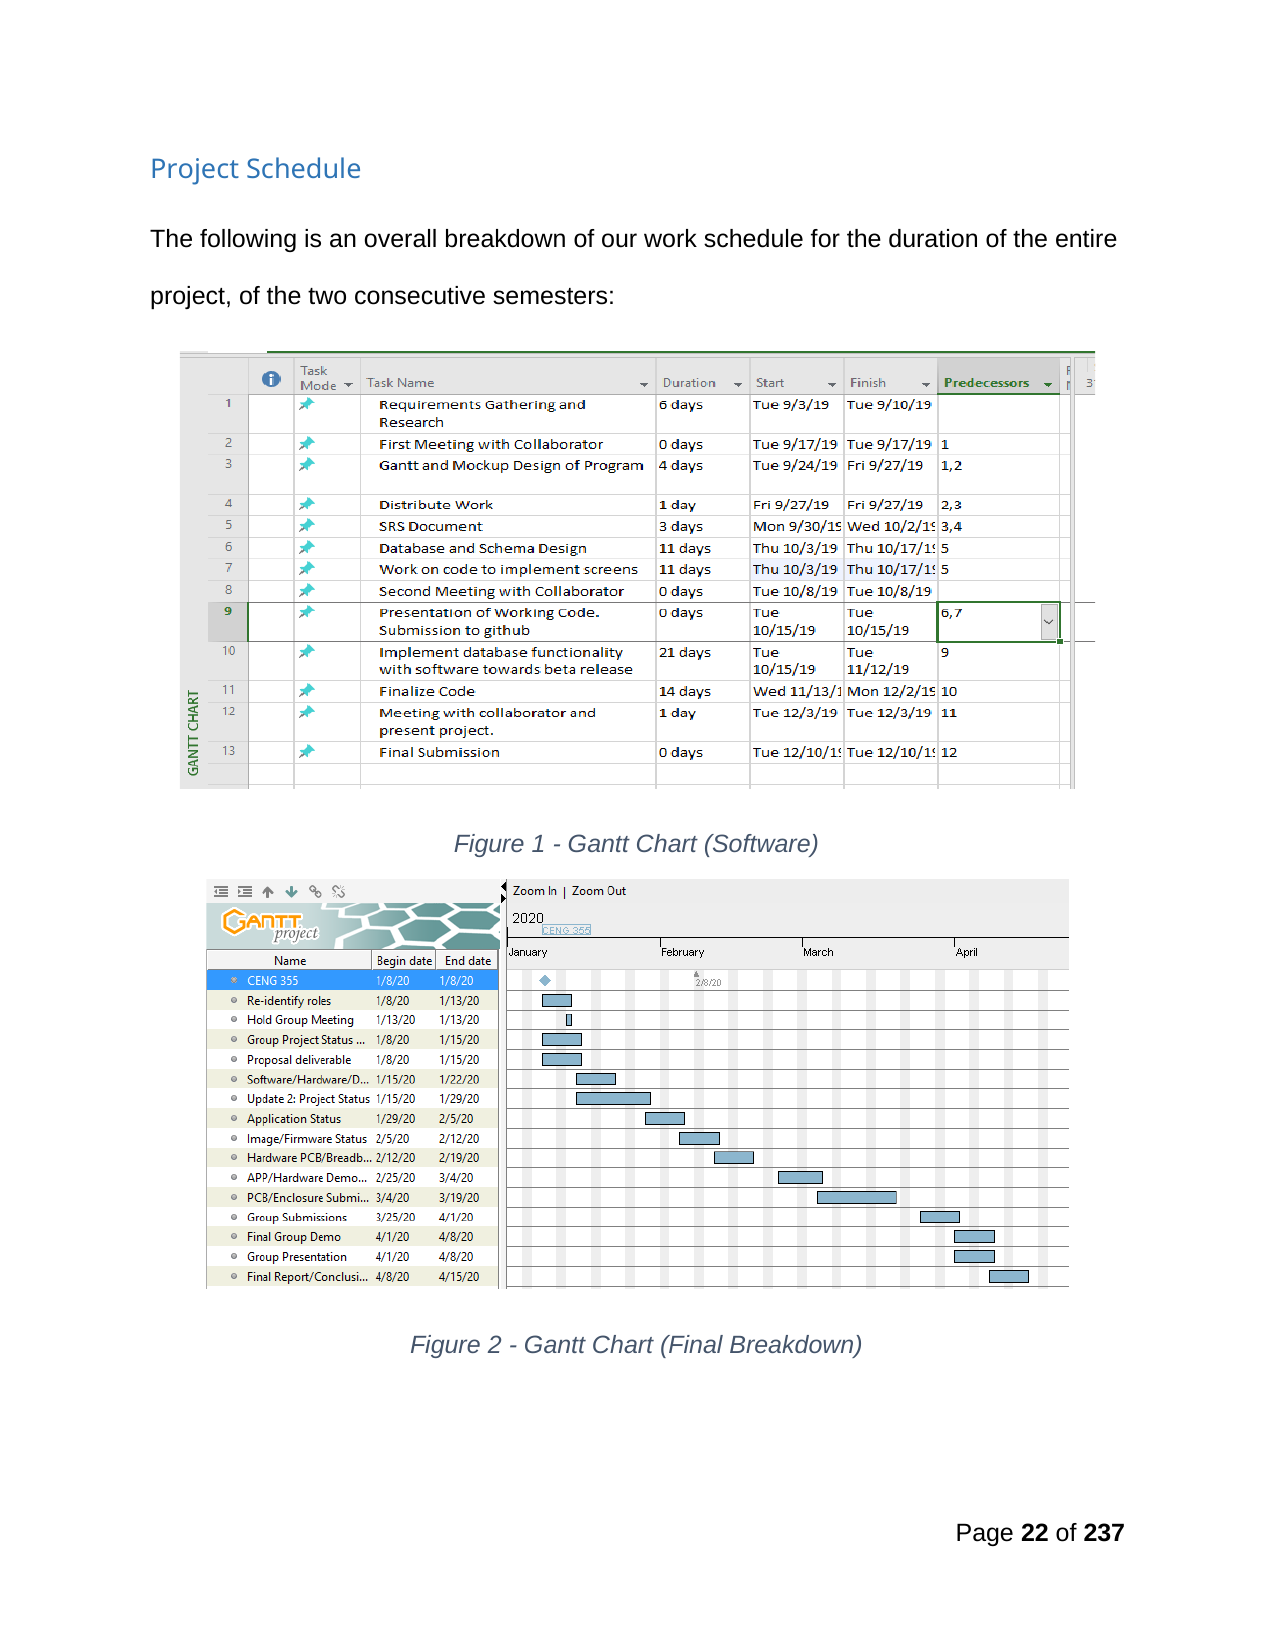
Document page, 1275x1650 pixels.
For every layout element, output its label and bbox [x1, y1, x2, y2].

picture [179, 351, 1096, 789]
picture [206, 879, 1069, 1289]
